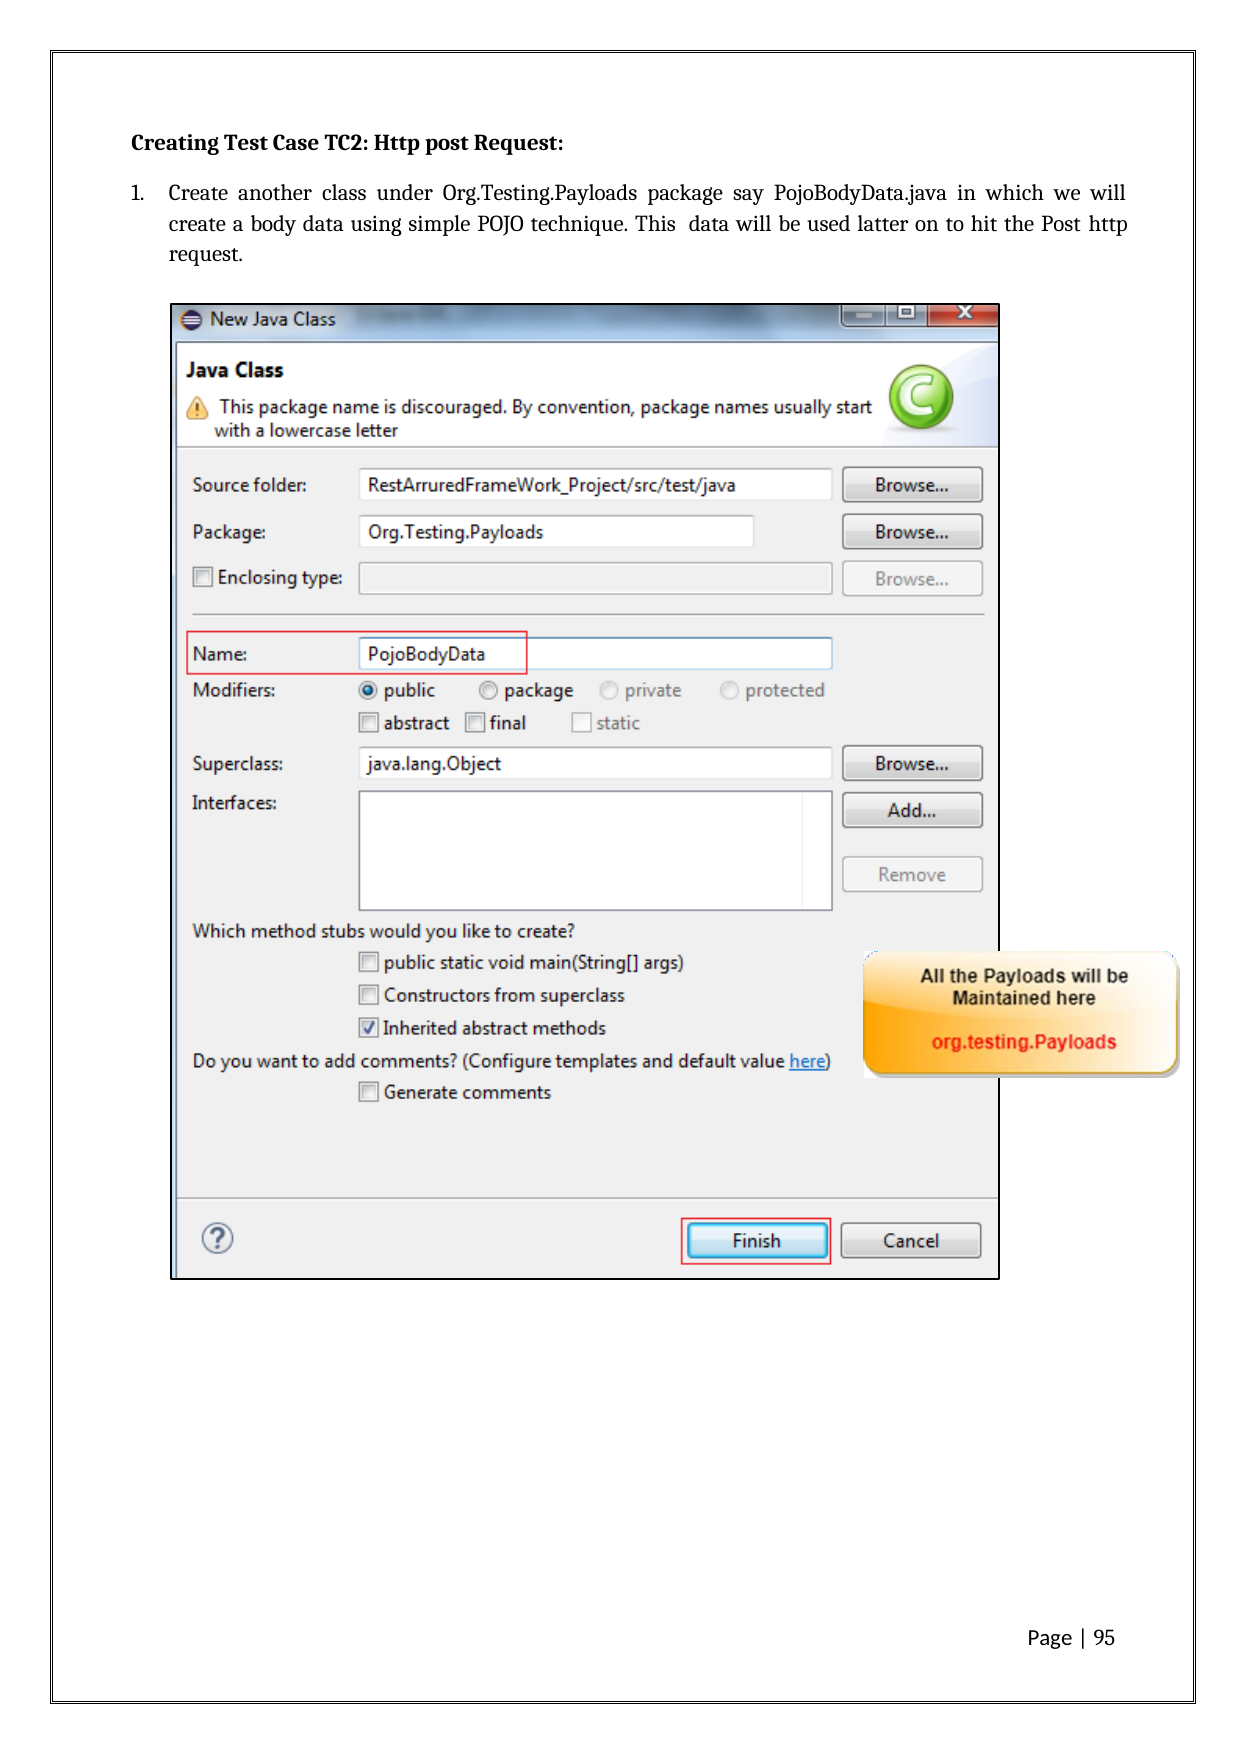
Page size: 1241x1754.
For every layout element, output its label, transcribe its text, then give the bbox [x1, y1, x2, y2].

picture [172, 305, 1180, 1278]
subtitle Creating Test Case TC2: Http post Request: [131, 129, 1193, 156]
list Create another class under Org.Testing.Payloads package say PojoBodyData.java in which we will create a body data using simple POJO technique. This data will be used latter on to hit the Post http request. [131, 180, 1128, 267]
